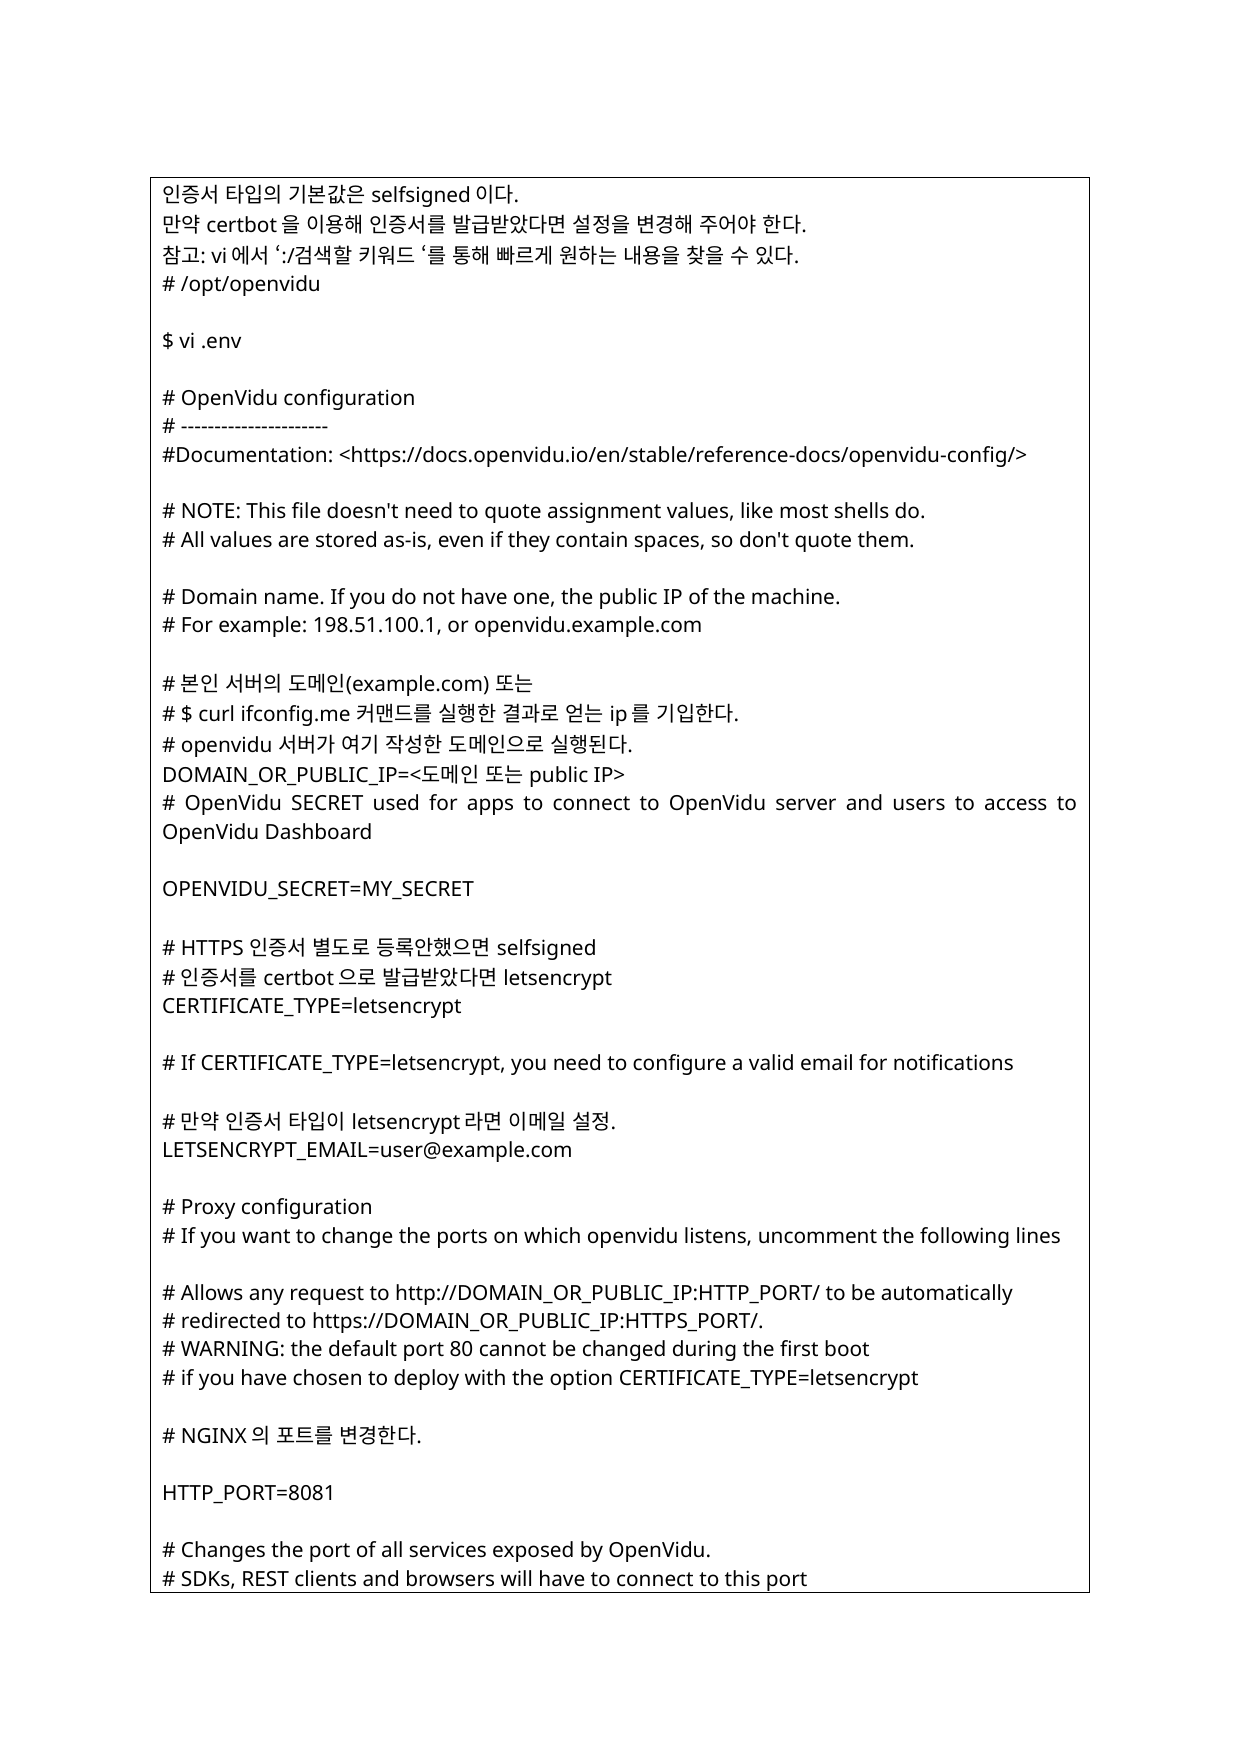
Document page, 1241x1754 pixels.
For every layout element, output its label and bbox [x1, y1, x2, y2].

table_header [151, 178, 1089, 1592]
